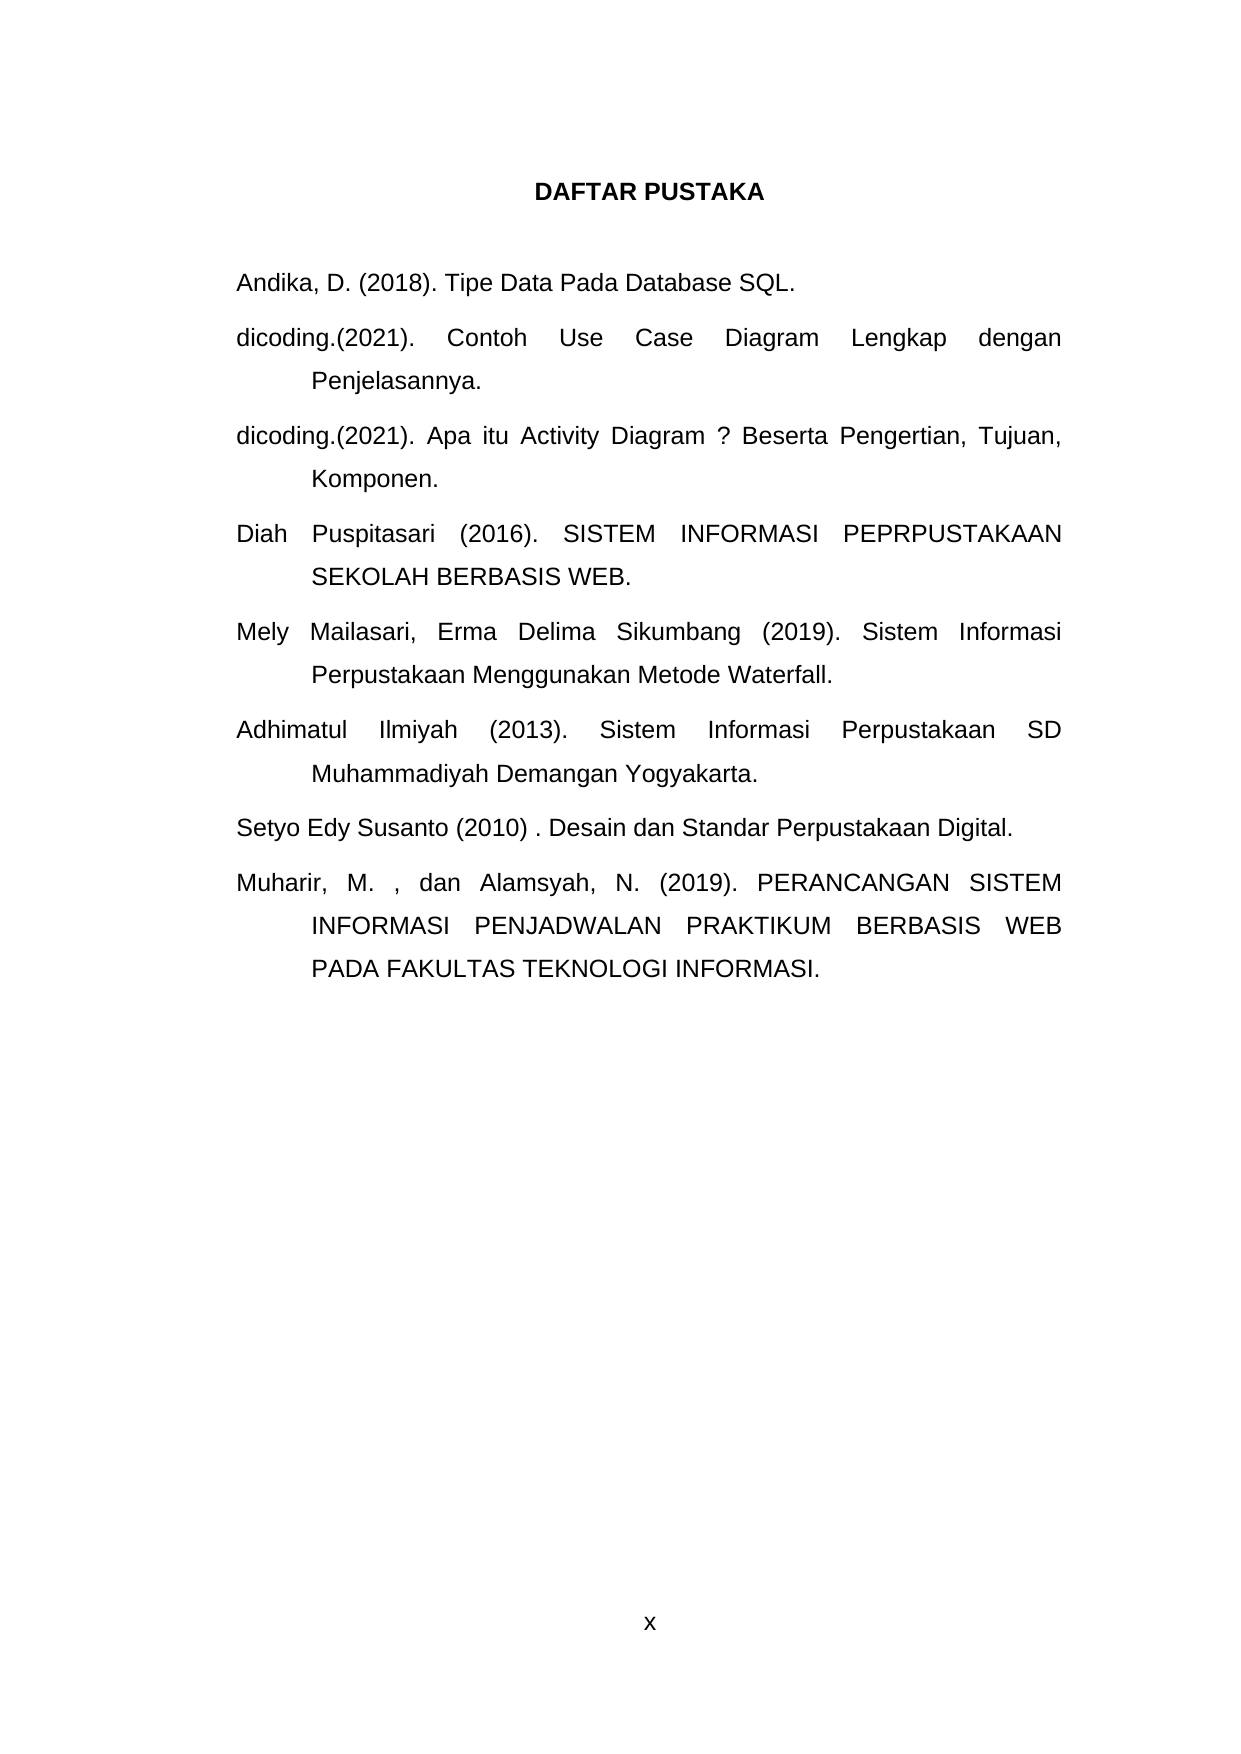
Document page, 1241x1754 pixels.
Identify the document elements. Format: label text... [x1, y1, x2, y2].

text dicoding.(2021). Apa itu Activity Diagram ? Beserta Pengertian, Tujuan, Komponen. [236, 421, 1063, 493]
text Adhimatul Ilmiyah (2013). Sistem Informasi Perpustakaan SD Muhammadiyah Demangan Yogyakarta. [236, 716, 1063, 787]
text Setyo Edy Susanto (2010) . Desain dan Standar Perpustakaan Digital. [236, 813, 1063, 842]
text Andika, D. (2018). Tipe Data Pada Database SQL. [236, 268, 1063, 297]
text Muharir, M. , dan Alamsyah, N. (2019). PERANCANGAN SISTEM INFORMASI PENJADWALAN PRAKTIKUM BERBASIS WEB PADA FAKULTAS TEKNOLOGI INFORMASI. [236, 868, 1063, 983]
text Mely Mailasari, Erma Delima Sikumbang (2019). Sistem Informasi Perpustakaan Menggunakan Metode Waterfall. [236, 617, 1063, 689]
text dicoding.(2021). Contoh Use Case Diagram Lengkap dengan Penjelasannya. [236, 323, 1063, 395]
subtitle DAFTAR PUSTAKA [236, 177, 1063, 206]
text Diah Puspitasari (2016). SISTEM INFORMASI PEPRPUSTAKAAN SEKOLAH BERBASIS WEB. [236, 519, 1063, 591]
